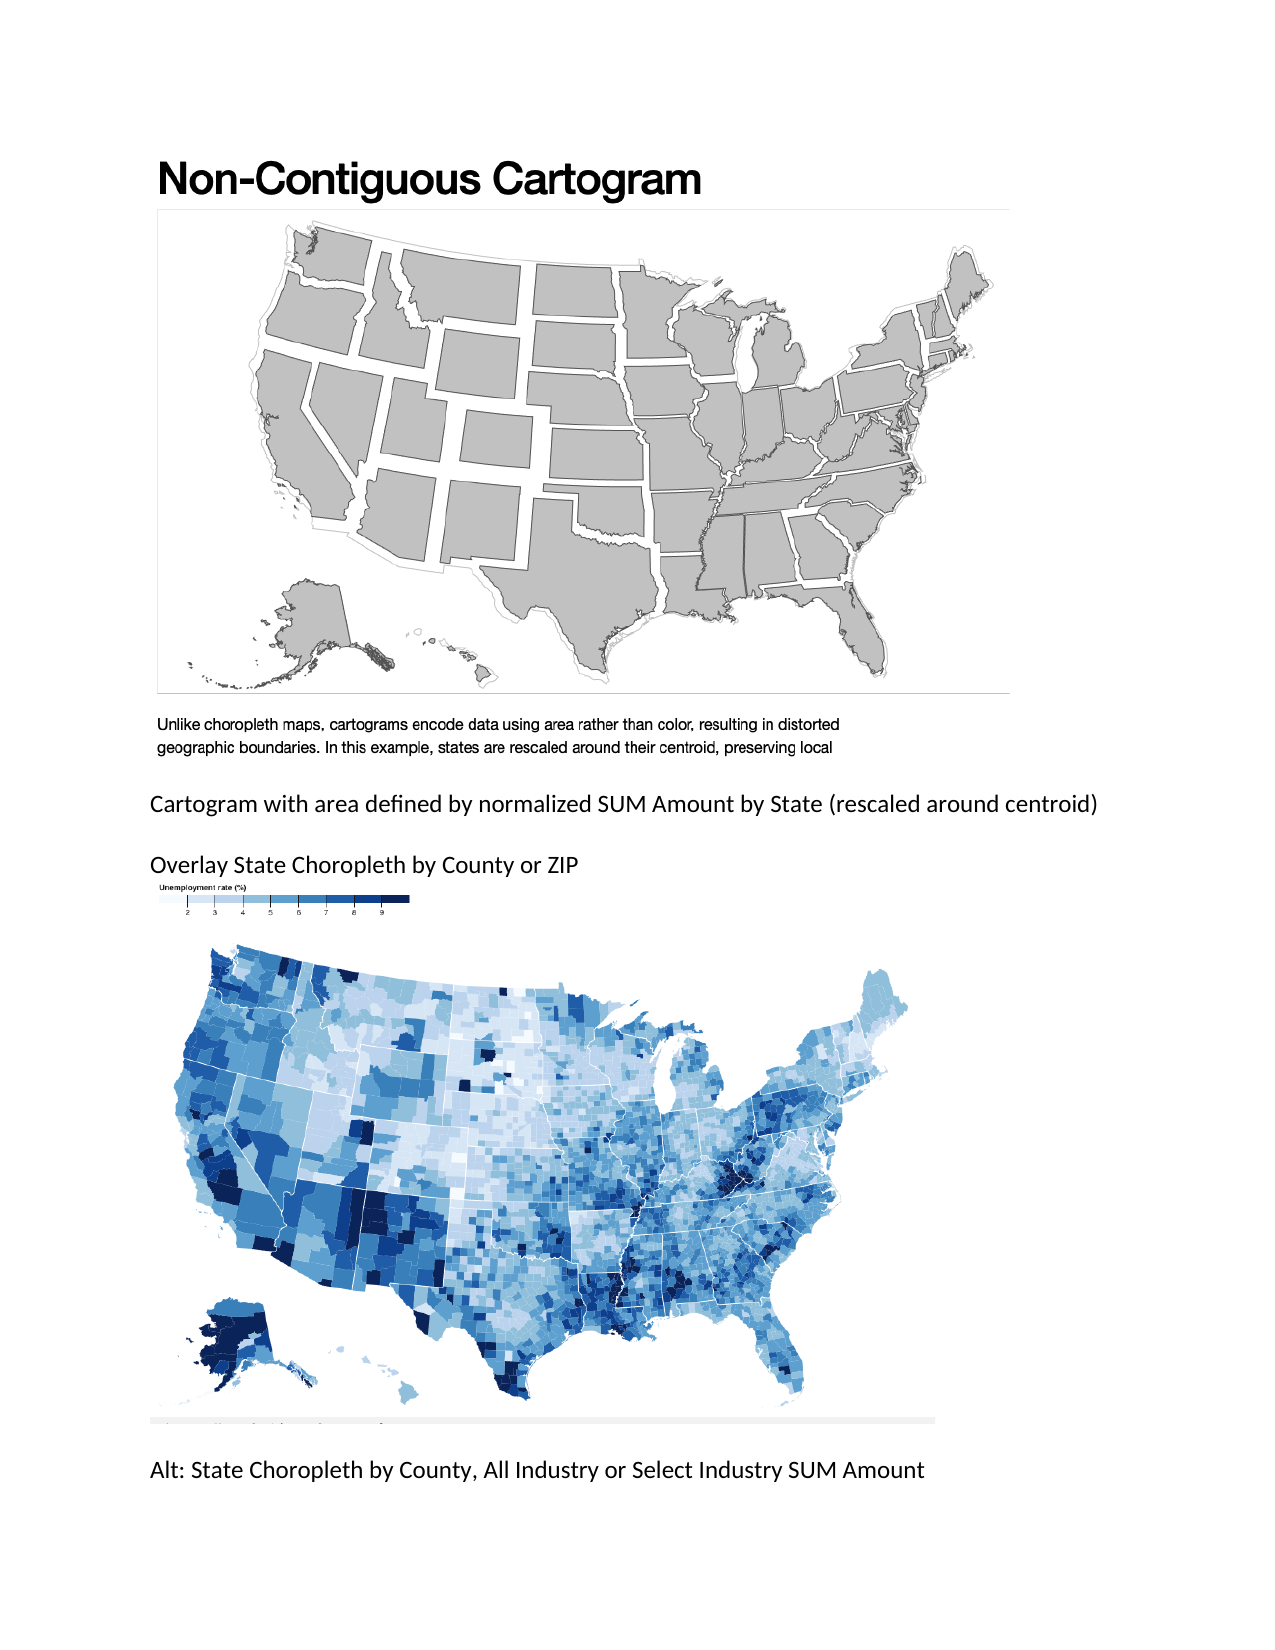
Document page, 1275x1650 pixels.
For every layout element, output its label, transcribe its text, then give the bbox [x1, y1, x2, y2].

text Overlay State Choropleth by County or ZIP [150, 849, 1125, 879]
text Cartogram with area defined by normalized SUM Amount by State (rescaled around centroid) [150, 788, 1125, 818]
text Alt: State Choropleth by County, All Industry or Select Industry SUM Amount [150, 1454, 1125, 1484]
picture [150, 150, 1010, 758]
picture [150, 879, 936, 1424]
